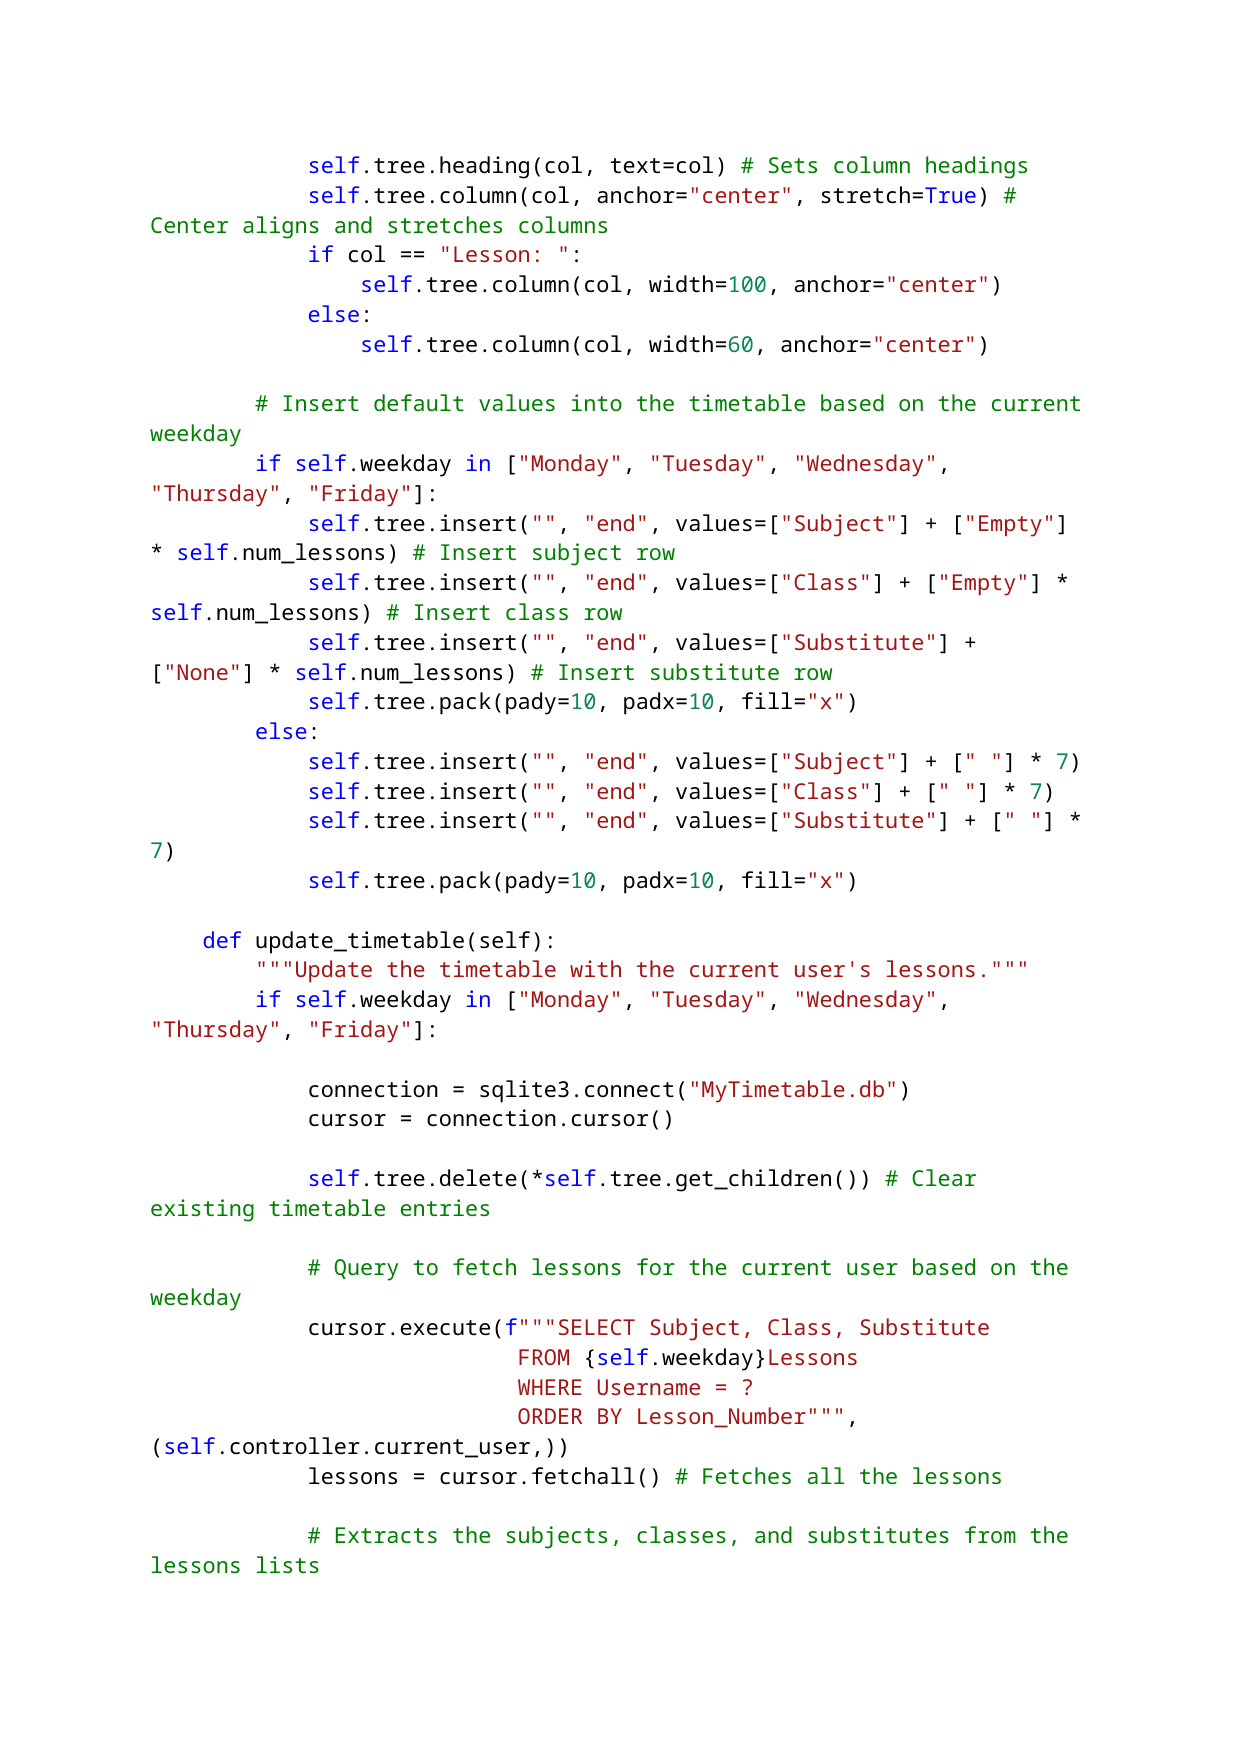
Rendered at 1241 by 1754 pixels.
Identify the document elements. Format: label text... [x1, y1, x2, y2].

text else: [150, 299, 1090, 329]
text self.tree.column(col, anchor="center", stretch=True) # Center aligns and stretches columns [150, 180, 1090, 239]
text cursor.execute(f"""SELECT Subject, Class, Substitute [150, 1312, 1090, 1342]
text WHERE Username = ? [150, 1371, 1090, 1401]
text """Update the timetable with the current user's lessons.""" [150, 954, 1090, 984]
text FROM {self.weekday}Lessons [150, 1342, 1090, 1371]
text self.tree.insert("", "end", values=["Class"] + ["Empty"] * self.num_lessons) # Insert class row [150, 567, 1090, 627]
text # Insert default values into the timetable based on the current weekday [150, 388, 1090, 448]
text cursor = connection.cursor() [150, 1103, 1090, 1133]
text if self.weekday in ["Monday", "Tuesday", "Wednesday", "Thursday", "Friday"]: [150, 984, 1090, 1044]
text ORDER BY Lesson_Number""", (self.controller.current_user,)) [150, 1401, 1090, 1461]
text if self.weekday in ["Monday", "Tuesday", "Wednesday", "Thursday", "Friday"]: [150, 448, 1090, 507]
text lessons = cursor.fetchall() # Fetches all the lessons [150, 1461, 1090, 1491]
text connection = sqlite3.connect("MyTimetable.db") [150, 1073, 1090, 1103]
text else: [150, 716, 1090, 746]
text self.tree.pack(pady=10, padx=10, fill="x") [150, 686, 1090, 716]
text # Extracts the subjects, classes, and substitutes from the lessons lists [150, 1520, 1090, 1580]
text self.tree.heading(col, text=col) # Sets column headings [150, 150, 1090, 180]
text def update_timetable(self): [150, 924, 1090, 954]
text self.tree.delete(*self.tree.get_children()) # Clear existing timetable entries [150, 1163, 1090, 1222]
text if col == "Lesson: ": [150, 239, 1090, 269]
text self.tree.insert("", "end", values=["Subject"] + ["Empty"] * self.num_lessons) # Insert subject row [150, 507, 1090, 567]
text self.tree.insert("", "end", values=["Substitute"] + ["None"] * self.num_lessons) # Insert substitute row [150, 627, 1090, 686]
text self.tree.insert("", "end", values=["Substitute"] + [" "] * 7) [150, 805, 1090, 865]
text self.tree.pack(pady=10, padx=10, fill="x") [150, 865, 1090, 895]
text self.tree.column(col, width=100, anchor="center") [150, 269, 1090, 299]
text # Query to fetch lessons for the current user based on the weekday [150, 1252, 1090, 1312]
text self.tree.column(col, width=60, anchor="center") [150, 329, 1090, 358]
text self.tree.insert("", "end", values=["Subject"] + [" "] * 7) [150, 746, 1090, 776]
text self.tree.insert("", "end", values=["Class"] + [" "] * 7) [150, 776, 1090, 805]
